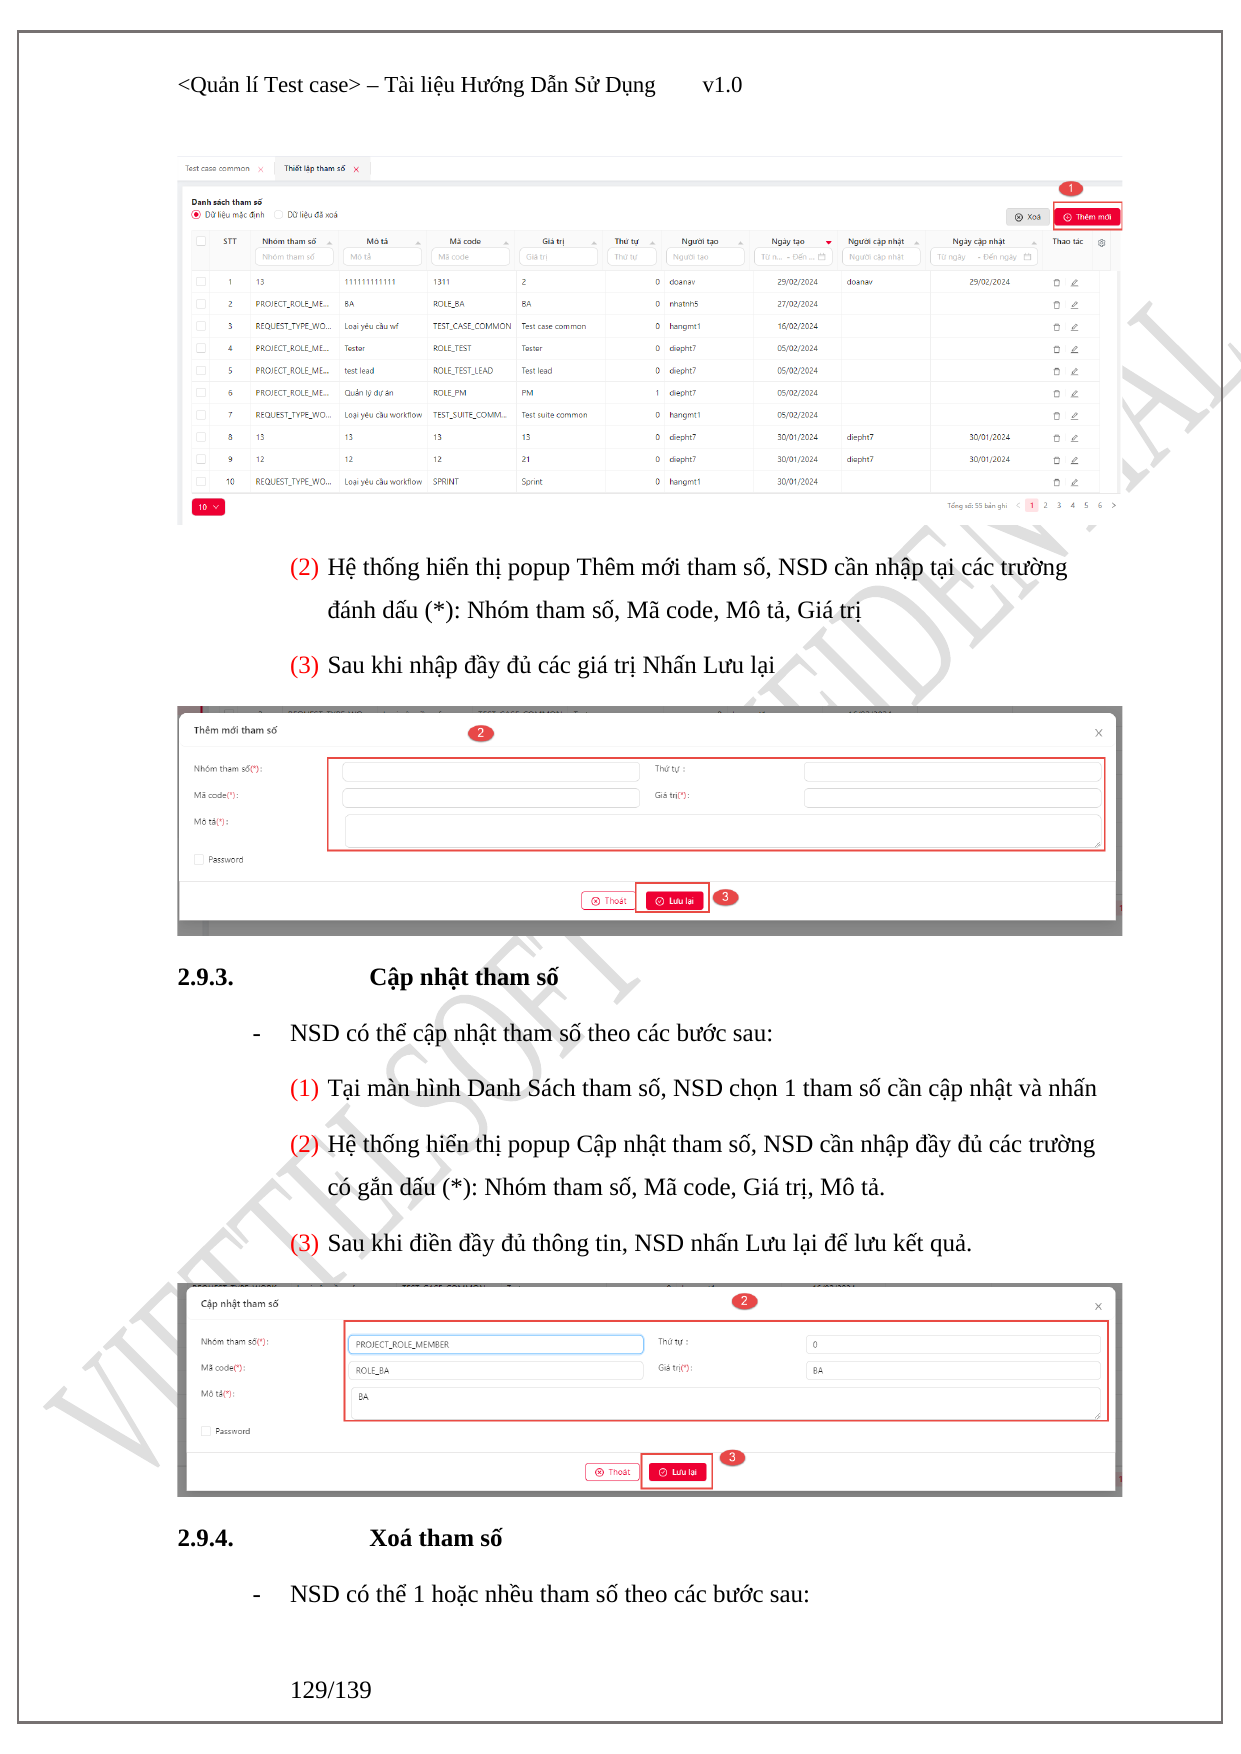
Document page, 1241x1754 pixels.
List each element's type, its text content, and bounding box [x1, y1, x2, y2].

list NSD có thể cập nhật tham số theo các bước sau: [252, 1018, 1121, 1046]
list NSD có thể 1 hoặc nhều tham số theo các bước sau: [252, 1579, 1121, 1608]
list Hệ thống hiển thị popup Thêm mới tham số, NSD cần nhập tại các trường đánh dấu (*): Nhóm tham số, Mã code, Mô tả, Giá trị [290, 552, 1121, 623]
picture [177, 706, 1123, 936]
picture [177, 156, 1123, 525]
list Sau khi nhập đầy đủ các giá trị Nhấn Lưu lại [290, 650, 1121, 679]
list Sau khi điền đầy đủ thông tin, NSD nhấn Lưu lại để lưu kết quả. [290, 1228, 1121, 1256]
list Hệ thống hiển thị popup Cập nhật tham số, NSD cần nhập đầy đủ các trường có gắn dấu (*): Nhóm tham số, Mã code, Giá trị, Mô tả. [290, 1129, 1121, 1201]
list Tại màn hình Danh Sách tham số, NSD chọn 1 tham số cần cập nhật và nhấn [290, 1073, 1121, 1102]
list Cập nhật tham số [177, 962, 1121, 991]
picture [177, 1283, 1123, 1497]
list Xoá tham số [177, 1523, 1121, 1552]
